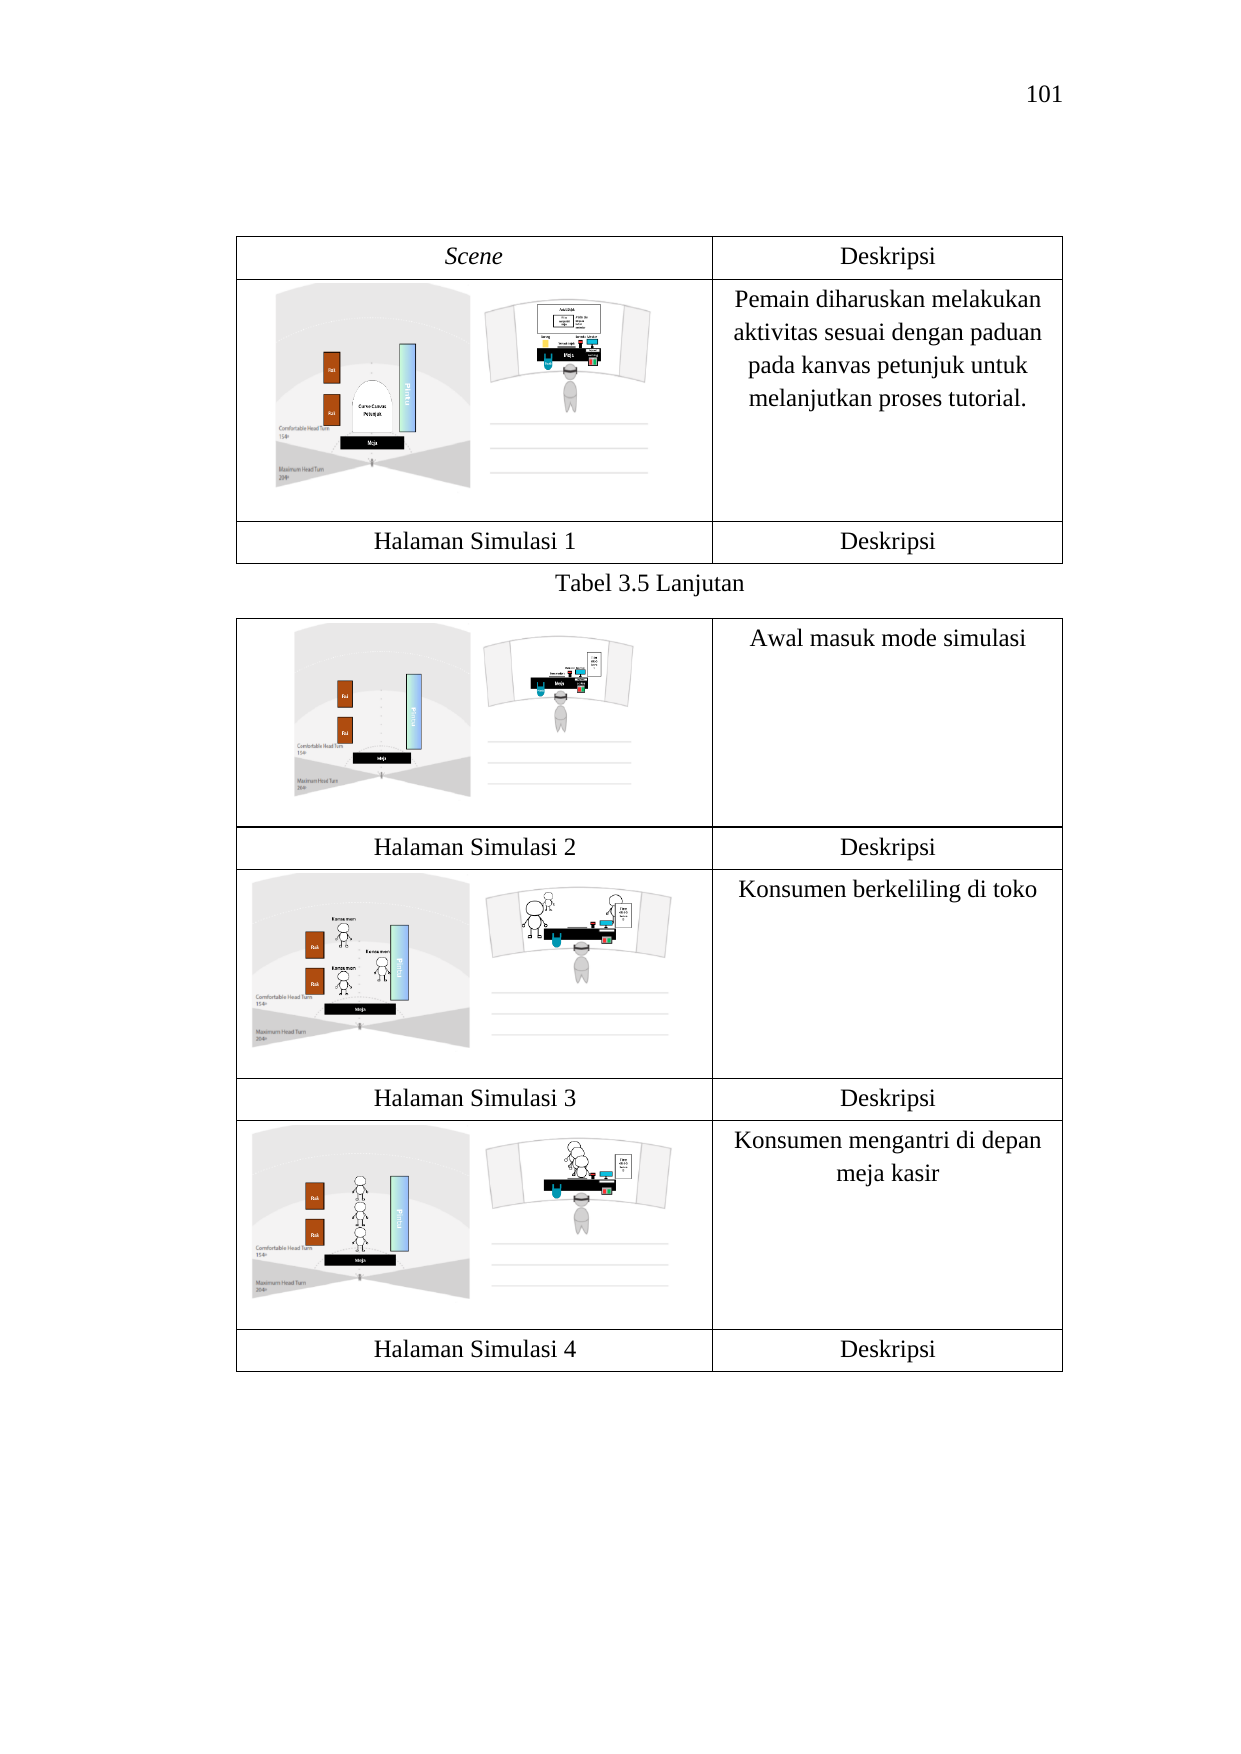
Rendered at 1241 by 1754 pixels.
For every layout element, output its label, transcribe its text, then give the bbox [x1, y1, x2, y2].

table_cell Deskripsi [713, 1079, 1062, 1120]
table_cell Pemain diharuskan melakukan aktivitas sesuai dengan paduan pada kanvas petunjuk untuk melanjutkan proses tutorial. [713, 280, 1062, 521]
picture [272, 283, 678, 513]
picture [248, 873, 702, 1069]
table_header Scene [237, 237, 712, 279]
table_cell Konsumen mengantri di depan meja kasir [713, 1121, 1062, 1328]
table_header [237, 619, 712, 826]
table_cell [237, 280, 712, 521]
table_cell Halaman Simulasi 3 [237, 1079, 712, 1120]
table_cell Halaman Simulasi 1 [237, 522, 712, 563]
table_cell [237, 870, 712, 1077]
picture [248, 1125, 702, 1320]
table_cell Deskripsi [713, 828, 1062, 869]
table_cell Halaman Simulasi 2 [237, 828, 712, 869]
table_cell Deskripsi [713, 1330, 1062, 1371]
table_header Deskripsi [713, 237, 1062, 279]
table_cell Konsumen berkeliling di toko [713, 870, 1062, 1077]
table_cell [237, 1121, 712, 1328]
table_cell Deskripsi [713, 522, 1062, 563]
picture [291, 623, 658, 818]
table_cell Halaman Simulasi 4 [237, 1330, 712, 1371]
table_header Awal masuk mode simulasi [713, 619, 1062, 826]
